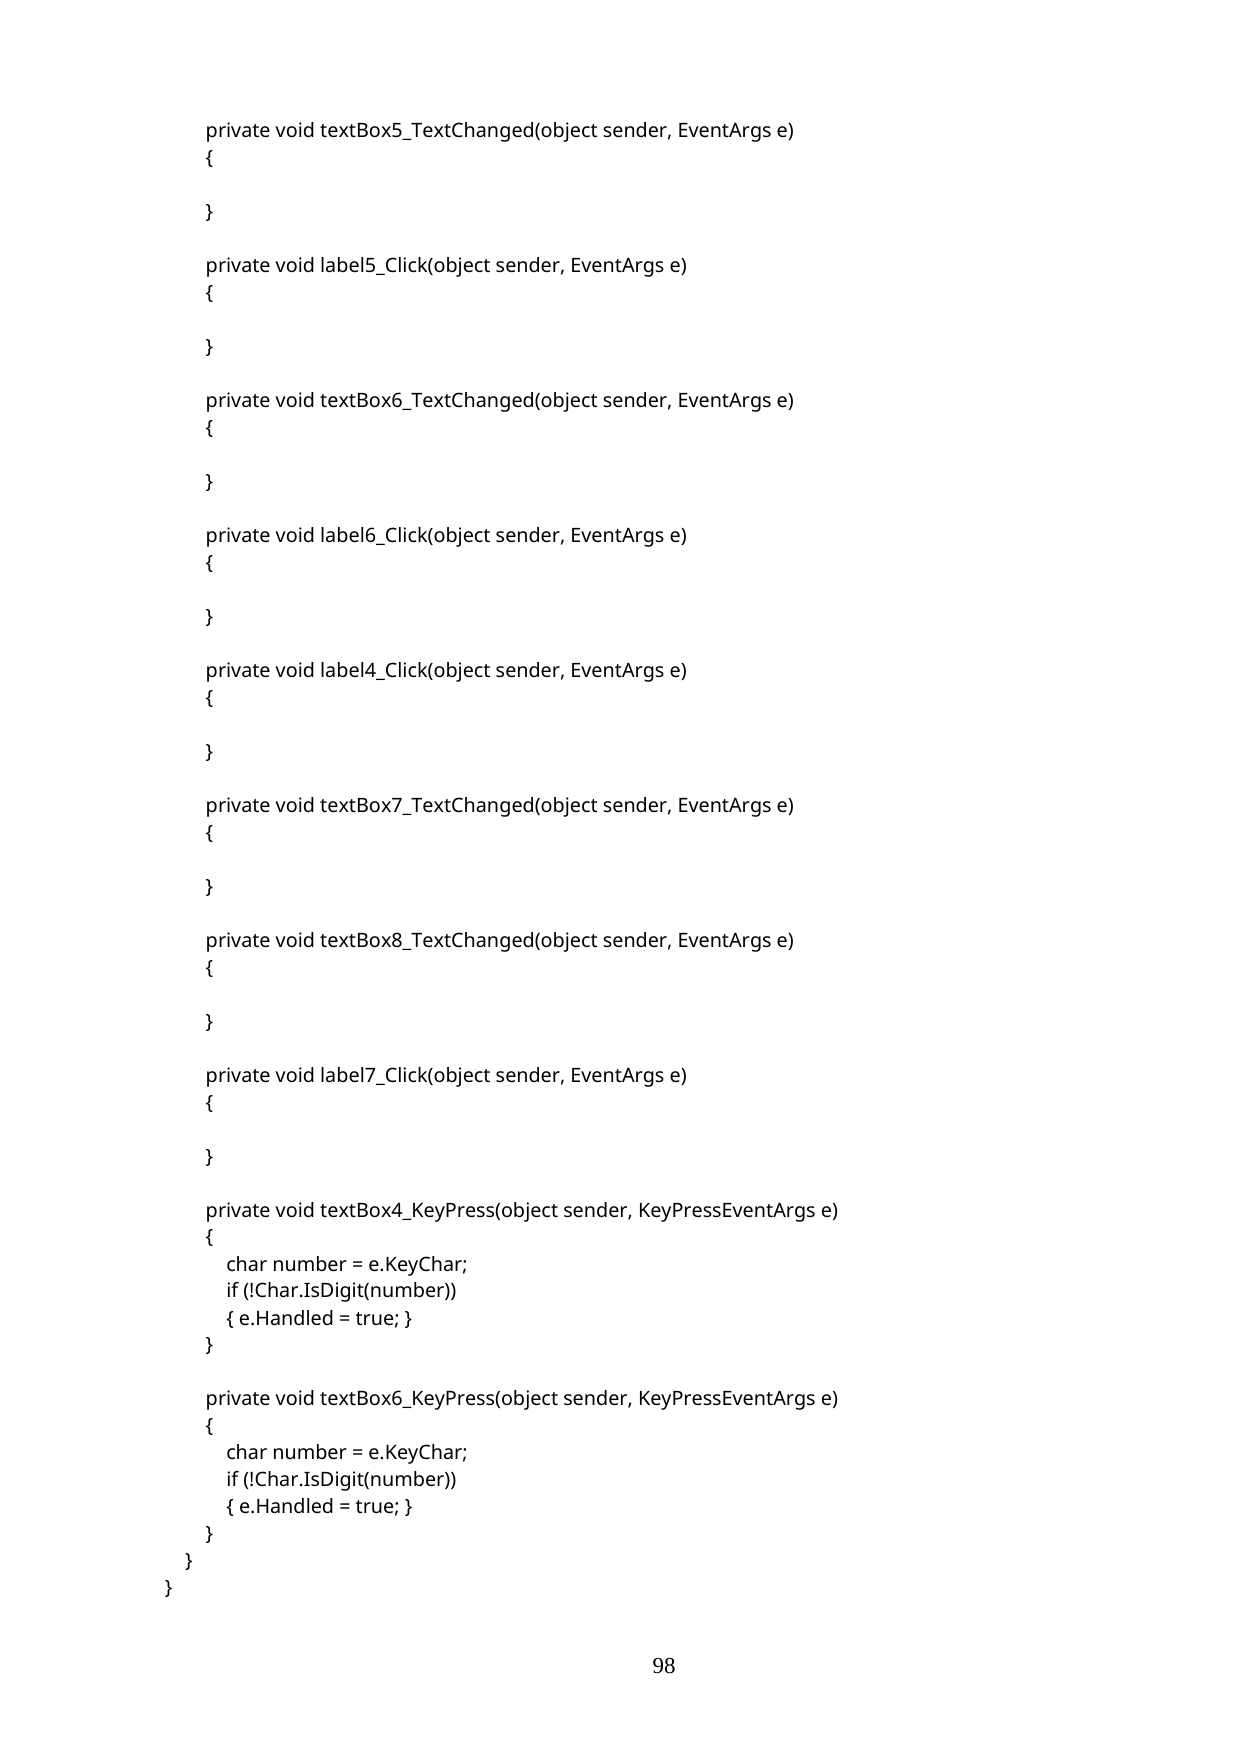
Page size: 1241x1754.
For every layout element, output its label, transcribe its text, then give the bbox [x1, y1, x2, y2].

text } [164, 332, 1163, 359]
text } [164, 1573, 1163, 1601]
text { [164, 413, 1163, 440]
text } [164, 1142, 1163, 1169]
text private void label4_Click(object sender, EventArgs e) [164, 656, 1163, 683]
text { [164, 818, 1163, 845]
text } [164, 602, 1163, 629]
text { [164, 1088, 1163, 1115]
text { [164, 144, 1163, 171]
text { [164, 1412, 1163, 1439]
text { [164, 278, 1163, 306]
text char number = e.KeyChar; [164, 1439, 1163, 1466]
text private void textBox6_KeyPress(object sender, KeyPressEventArgs e) [164, 1385, 1163, 1412]
text private void label6_Click(object sender, EventArgs e) [164, 521, 1163, 548]
text if (!Char.IsDigit(number)) [164, 1466, 1163, 1493]
text private void textBox6_TextChanged(object sender, EventArgs e) [164, 386, 1163, 413]
text } [164, 1519, 1163, 1547]
text char number = e.KeyChar; [164, 1250, 1163, 1277]
text } [164, 1547, 1163, 1573]
text private void label5_Click(object sender, EventArgs e) [164, 252, 1163, 278]
text private void textBox5_TextChanged(object sender, EventArgs e) [164, 117, 1163, 144]
text { [164, 1223, 1163, 1250]
text { [164, 548, 1163, 575]
text { e.Handled = true; } [164, 1493, 1163, 1519]
text private void textBox8_TextChanged(object sender, EventArgs e) [164, 926, 1163, 953]
text } [164, 737, 1163, 764]
text } [164, 467, 1163, 494]
text if (!Char.IsDigit(number)) [164, 1277, 1163, 1304]
text private void label7_Click(object sender, EventArgs e) [164, 1061, 1163, 1088]
text } [164, 872, 1163, 899]
text { [164, 683, 1163, 710]
text { [164, 953, 1163, 980]
text } [164, 1007, 1163, 1034]
text private void textBox7_TextChanged(object sender, EventArgs e) [164, 791, 1163, 818]
text } [164, 1331, 1163, 1358]
text private void textBox4_KeyPress(object sender, KeyPressEventArgs e) [164, 1196, 1163, 1223]
text } [164, 198, 1163, 224]
text { e.Handled = true; } [164, 1304, 1163, 1331]
